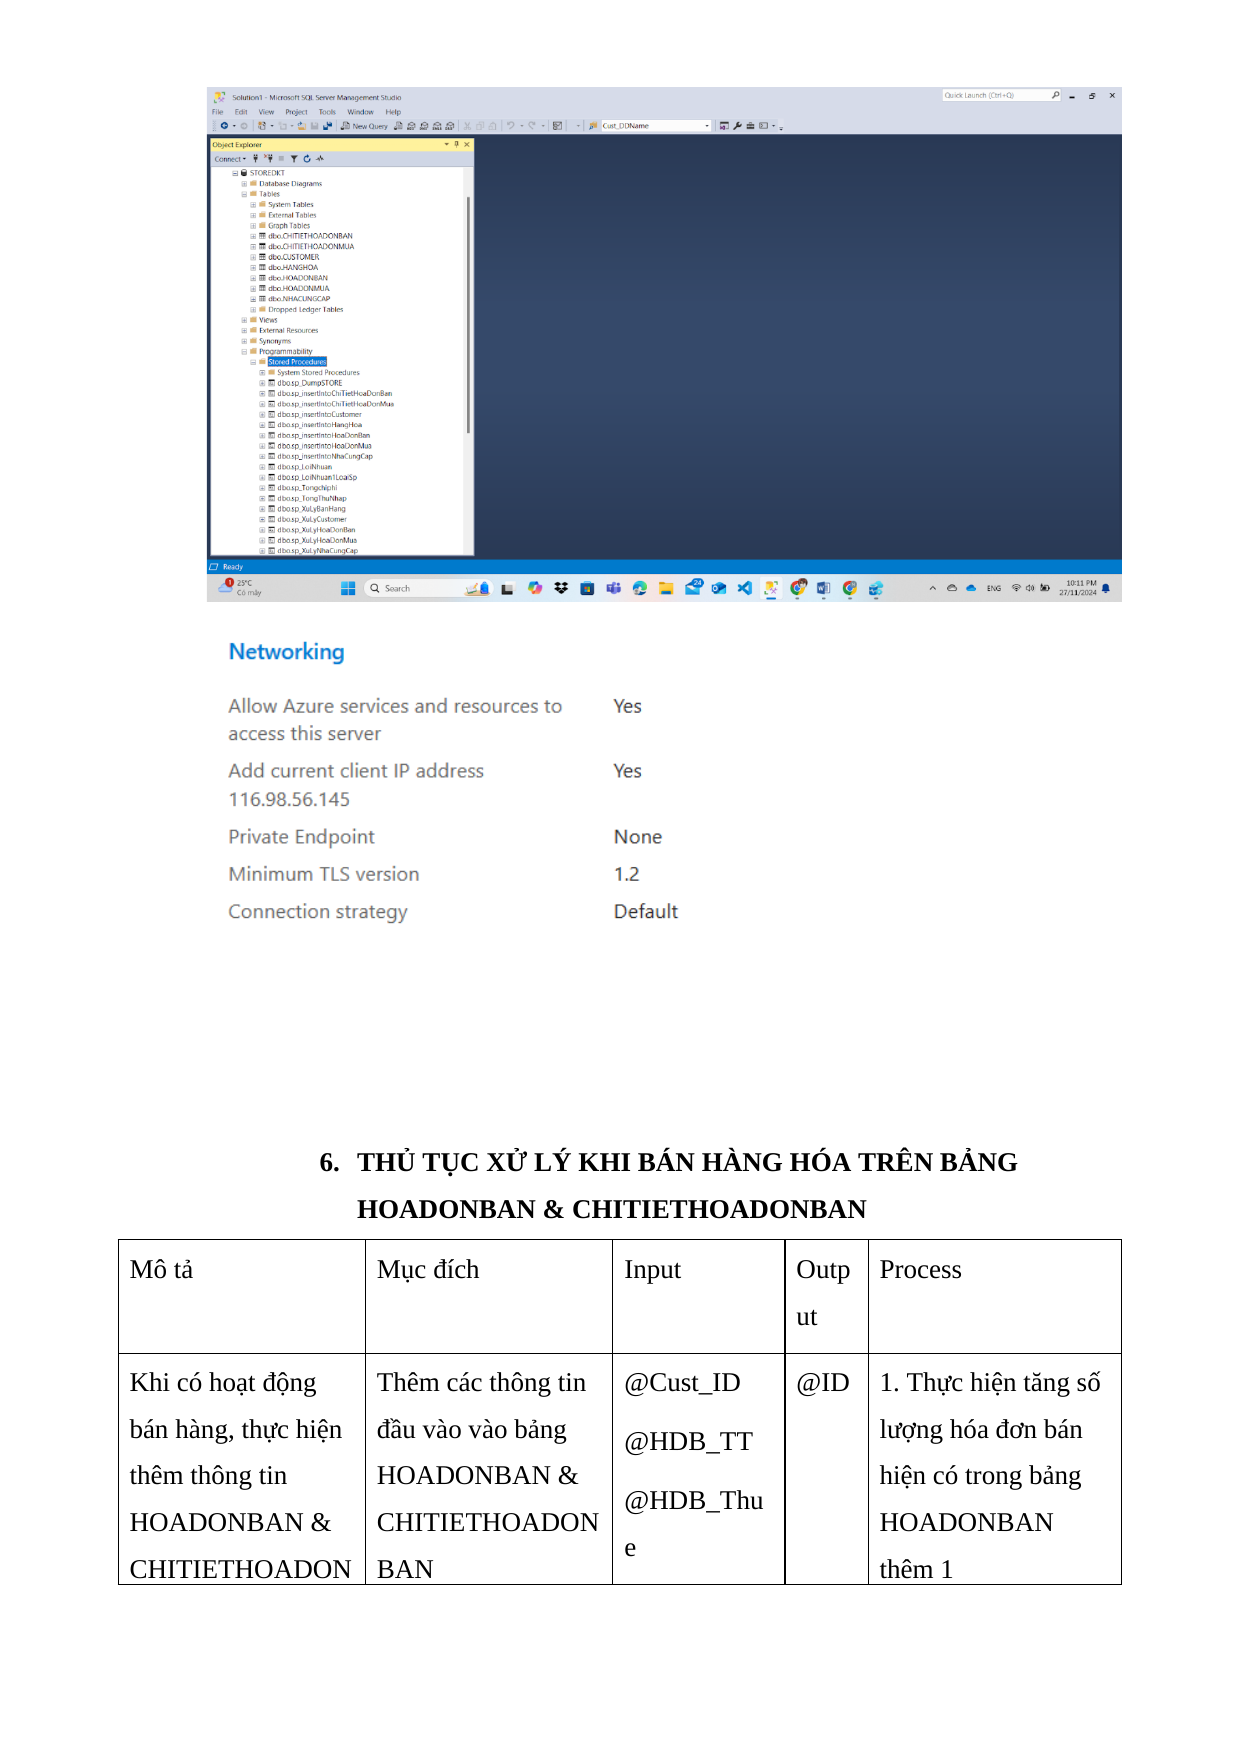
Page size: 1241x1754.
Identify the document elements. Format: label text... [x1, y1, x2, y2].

subtitle THỦ TỤC XỬ LÝ KHI BÁN HÀNG HÓA TRÊN BẢNG HOADONBAN & CHITIETHOADONBAN [319, 1146, 1122, 1224]
table_header Mục đích [366, 1240, 612, 1352]
table_header Output [786, 1240, 868, 1352]
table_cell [119, 1354, 365, 1584]
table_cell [366, 1354, 612, 1584]
table_header Mô tả [119, 1240, 365, 1352]
picture [206, 87, 1122, 602]
table_header Process [869, 1240, 1121, 1352]
table_cell @ID [786, 1354, 868, 1584]
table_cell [869, 1354, 1121, 1584]
picture [206, 617, 1122, 978]
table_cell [613, 1354, 784, 1584]
table_header Input [613, 1240, 784, 1352]
